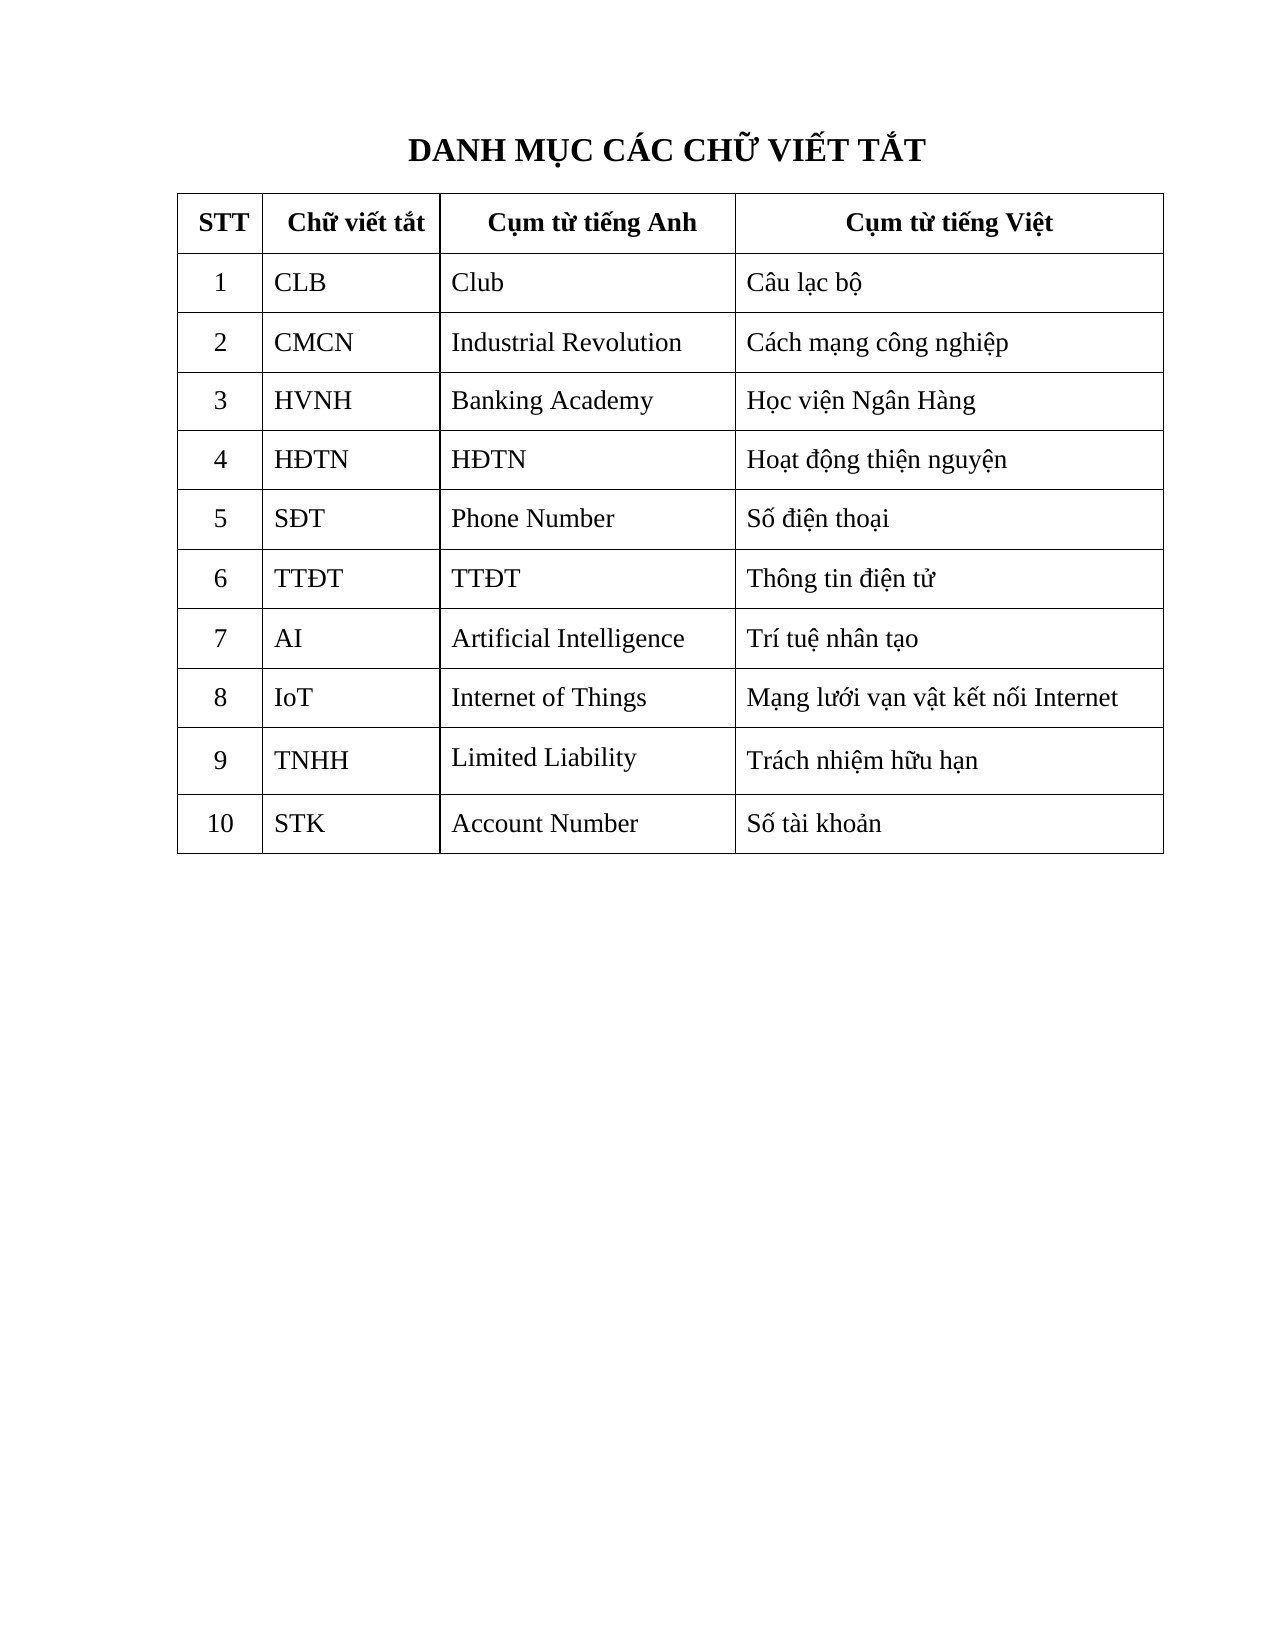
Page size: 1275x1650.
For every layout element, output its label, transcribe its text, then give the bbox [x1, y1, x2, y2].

table_cell SĐT [263, 490, 439, 549]
table_cell 1 [178, 254, 262, 312]
table_cell TNHH [263, 728, 439, 794]
table_cell Artificial Intelligence [441, 609, 735, 668]
table_cell HĐTN [263, 431, 439, 489]
table_cell Thông tin điện tử [736, 550, 1163, 608]
table_cell AI [263, 609, 439, 668]
table_cell CLB [263, 254, 439, 312]
table_cell HVNH [263, 373, 439, 429]
table_cell Số điện thoại [736, 490, 1163, 549]
table_cell Mạng lưới vạn vật kết nối Internet [736, 669, 1163, 727]
table_cell 8 [178, 669, 262, 727]
table_cell 10 [178, 795, 262, 853]
table_header STT [178, 194, 262, 253]
table_cell CMCN [263, 313, 439, 372]
table_cell Học viện Ngân Hàng [736, 373, 1163, 429]
table_cell 5 [178, 490, 262, 549]
table_cell Trí tuệ nhân tạo [736, 609, 1163, 668]
table_cell 6 [178, 550, 262, 608]
table_cell Phone Number [441, 490, 735, 549]
table_cell Industrial Revolution [441, 313, 735, 372]
table_cell Banking Academy [441, 373, 735, 429]
table_header Cụm từ tiếng Việt [736, 194, 1163, 253]
table_cell Cách mạng công nghiệp [736, 313, 1163, 372]
table_cell Club [441, 254, 735, 312]
table_cell Account Number [441, 795, 735, 853]
table_cell TTĐT [263, 550, 439, 608]
table_cell TTĐT [441, 550, 735, 608]
table_cell 9 [178, 728, 262, 794]
table_cell Internet of Things [441, 669, 735, 727]
table_header Chữ viết tắt [263, 194, 439, 253]
table_cell Limited Liability [441, 728, 735, 794]
table_cell 4 [178, 431, 262, 489]
table_cell IoT [263, 669, 439, 727]
table_cell 3 [178, 373, 262, 429]
table_cell 2 [178, 313, 262, 372]
table_cell Trách nhiệm hữu hạn [736, 728, 1163, 794]
table_cell HĐTN [441, 431, 735, 489]
table_cell STK [263, 795, 439, 853]
text DANH MỤC CÁC CHỮ VIẾT TẮT [177, 131, 1157, 169]
table_cell 7 [178, 609, 262, 668]
table_cell Câu lạc bộ [736, 254, 1163, 312]
table_cell Hoạt động thiện nguyện [736, 431, 1163, 489]
table_cell Số tài khoản [736, 795, 1163, 853]
table_header Cụm từ tiếng Anh [441, 194, 735, 253]
